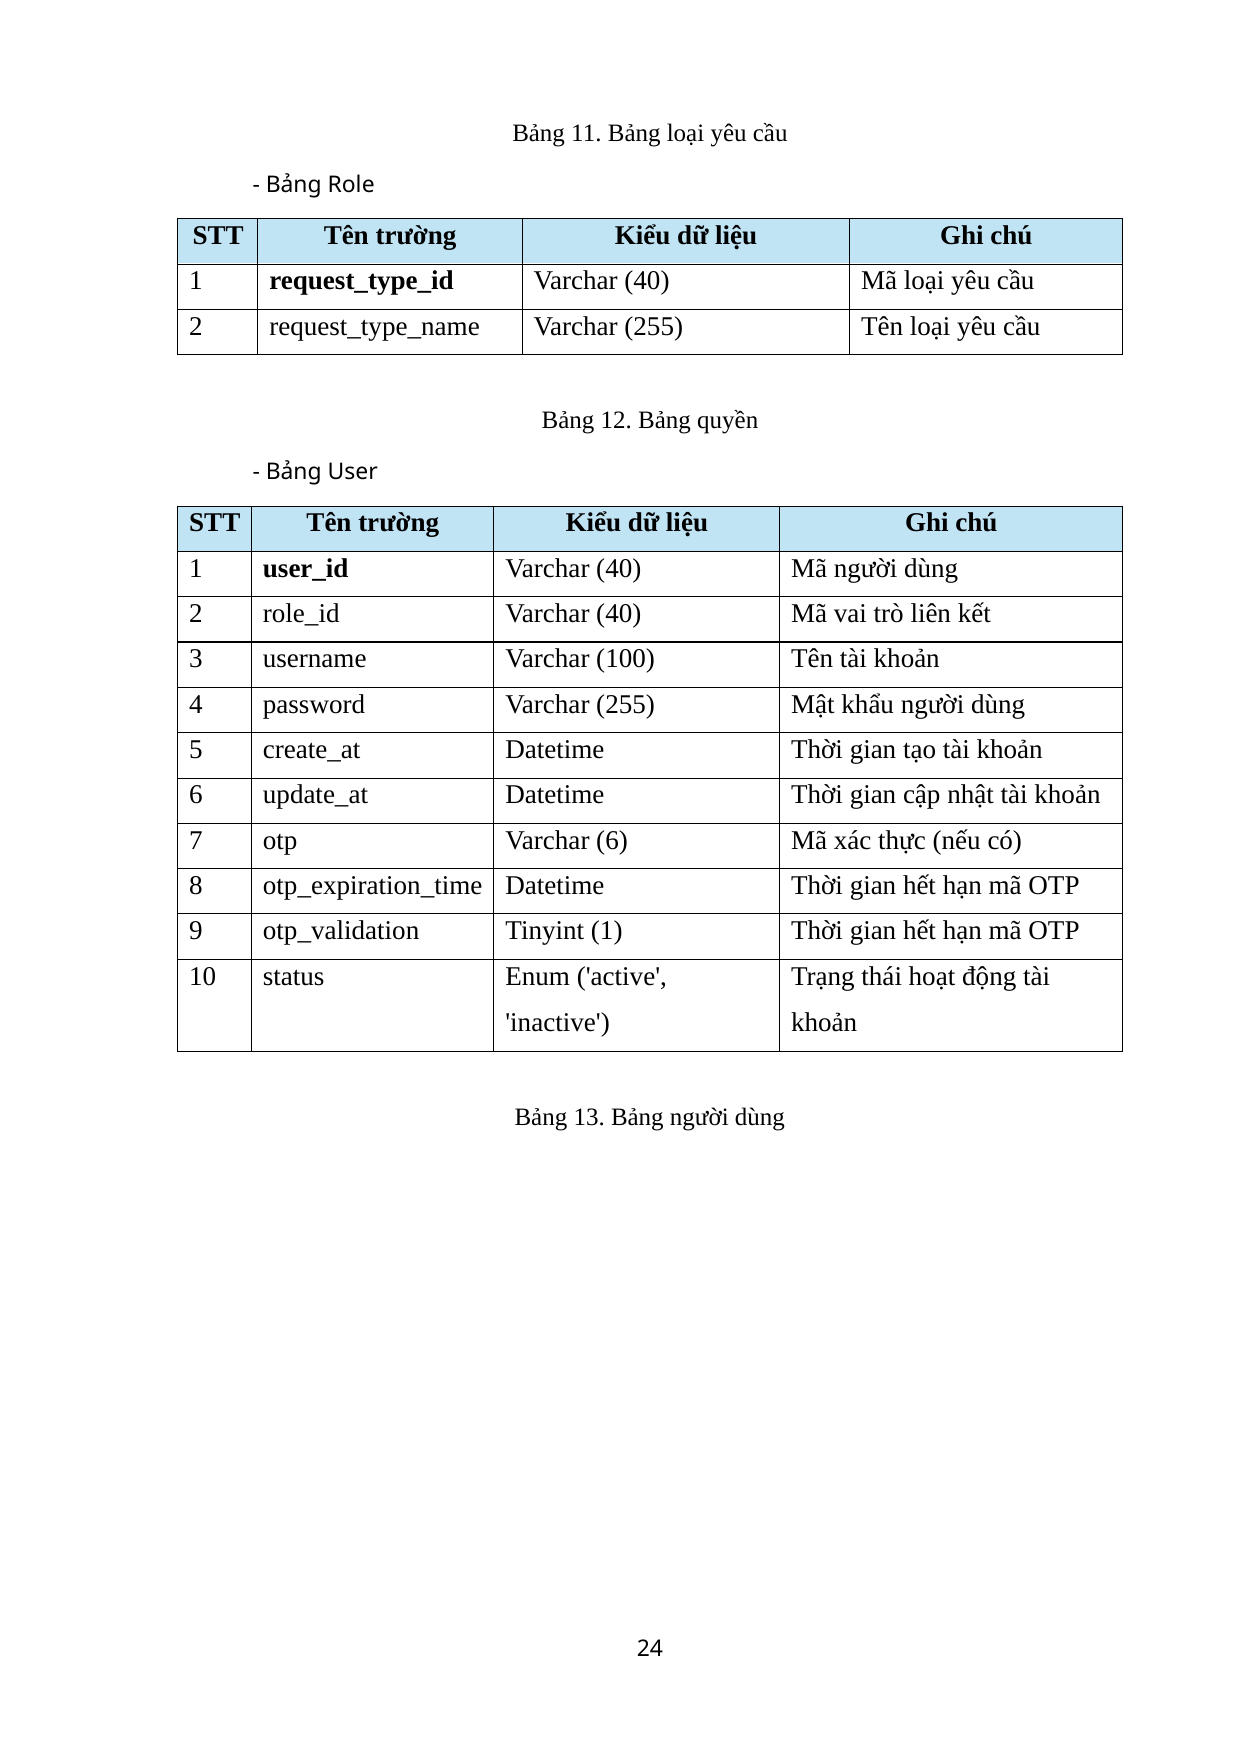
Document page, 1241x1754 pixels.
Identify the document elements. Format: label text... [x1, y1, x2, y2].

table_cell 1 [178, 265, 257, 309]
table_cell Trạng thái hoạt động tài khoản [780, 960, 1122, 1051]
table_cell Mã loại yêu cầu [850, 265, 1122, 309]
table_cell 1 [178, 552, 251, 596]
table_cell Mã xác thực (nếu có) [780, 824, 1122, 868]
table_cell 10 [178, 960, 251, 1051]
table_cell Thời gian hết hạn mã OTP [780, 869, 1122, 913]
table_cell role_id [252, 597, 493, 641]
table_cell Tinyint (1) [494, 914, 779, 959]
table_header Ghi chú [850, 219, 1122, 263]
table_header Ghi chú [780, 507, 1122, 551]
table_cell Datetime [494, 779, 779, 823]
table_cell 9 [178, 914, 251, 959]
table_cell Varchar (6) [494, 824, 779, 868]
table_cell status [252, 960, 493, 1051]
table_cell Mã vai trò liên kết [780, 597, 1122, 641]
table_cell 3 [178, 643, 251, 687]
text Bảng 12. Bảng quyền [177, 406, 1122, 434]
table_cell 2 [178, 597, 251, 641]
table_cell username [252, 643, 493, 687]
table_cell request_type_id [258, 265, 522, 309]
table_cell Varchar (255) [523, 310, 849, 354]
table_header STT [178, 219, 257, 263]
table_cell Tên tài khoản [780, 643, 1122, 687]
table_cell 2 [178, 310, 257, 354]
table_cell otp [252, 824, 493, 868]
table_cell 6 [178, 779, 251, 823]
table_cell Thời gian hết hạn mã OTP [780, 914, 1122, 959]
text - Bảng Role [177, 168, 1122, 199]
table_header Tên trường [252, 507, 493, 551]
table_cell Tên loại yêu cầu [850, 310, 1122, 354]
table_cell 5 [178, 733, 251, 777]
table_cell Varchar (100) [494, 643, 779, 687]
table_cell password [252, 688, 493, 732]
table_cell 7 [178, 824, 251, 868]
text Bảng 11. Bảng loại yêu cầu [177, 118, 1122, 147]
table_cell 8 [178, 869, 251, 913]
table_cell Mã người dùng [780, 552, 1122, 596]
table_cell request_type_name [258, 310, 522, 354]
table_cell Mật khẩu người dùng [780, 688, 1122, 732]
table_cell Varchar (255) [494, 688, 779, 732]
table_header Tên trường [258, 219, 522, 263]
table_cell Varchar (40) [523, 265, 849, 309]
table_cell Datetime [494, 733, 779, 777]
table_cell user_id [252, 552, 493, 596]
table_cell Varchar (40) [494, 597, 779, 641]
table_header Kiểu dữ liệu [494, 507, 779, 551]
text Bảng 13. Bảng người dùng [177, 1102, 1122, 1131]
table_cell 4 [178, 688, 251, 732]
table_cell otp_validation [252, 914, 493, 959]
text - Bảng User [177, 455, 1122, 486]
table_cell Thời gian cập nhật tài khoản [780, 779, 1122, 823]
table_cell create_at [252, 733, 493, 777]
table_cell Varchar (40) [494, 552, 779, 596]
table_header STT [178, 507, 251, 551]
table_header Kiểu dữ liệu [523, 219, 849, 263]
table_cell Datetime [494, 869, 779, 913]
table_cell update_at [252, 779, 493, 823]
table_cell otp_expiration_time [252, 869, 493, 913]
table_cell Enum ('active', 'inactive') [494, 960, 779, 1051]
table_cell Thời gian tạo tài khoản [780, 733, 1122, 777]
